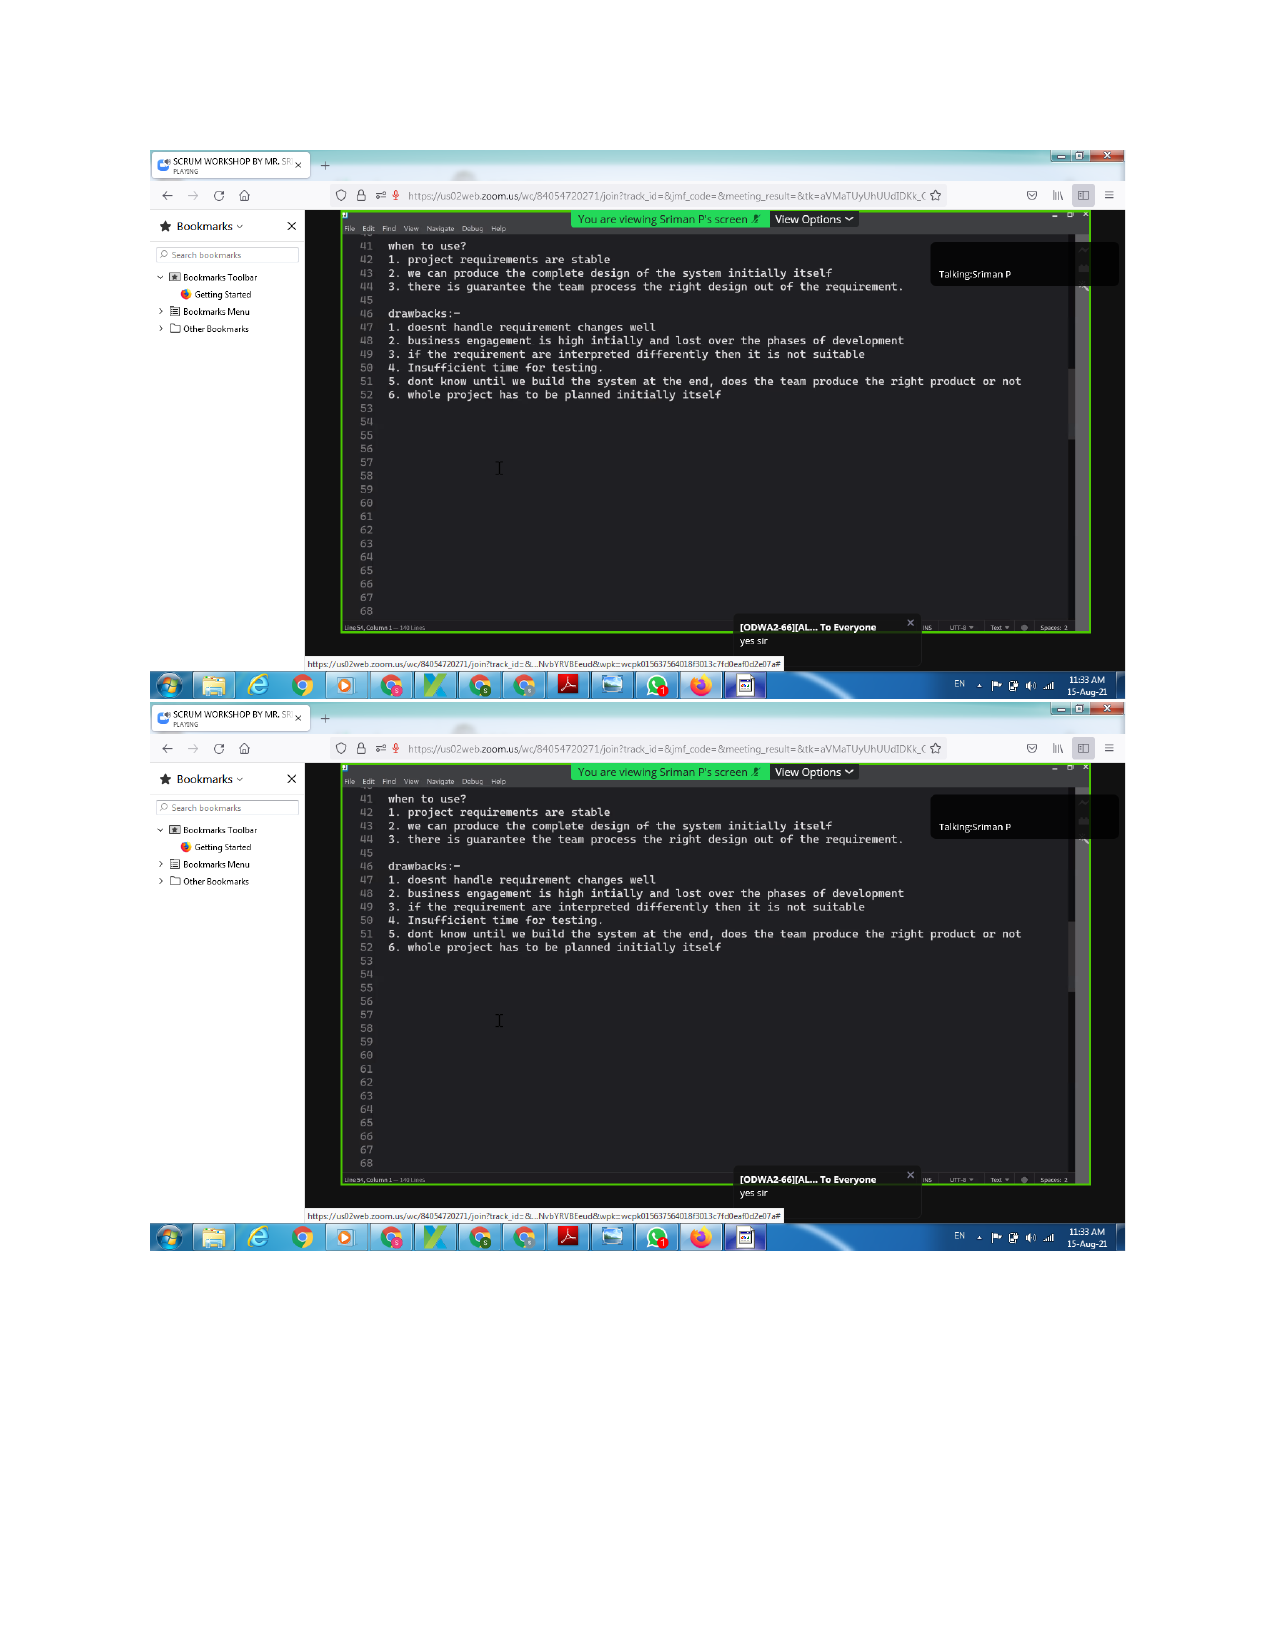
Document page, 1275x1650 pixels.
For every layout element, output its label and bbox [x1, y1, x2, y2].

picture [150, 702, 1125, 1251]
picture [150, 150, 1125, 699]
